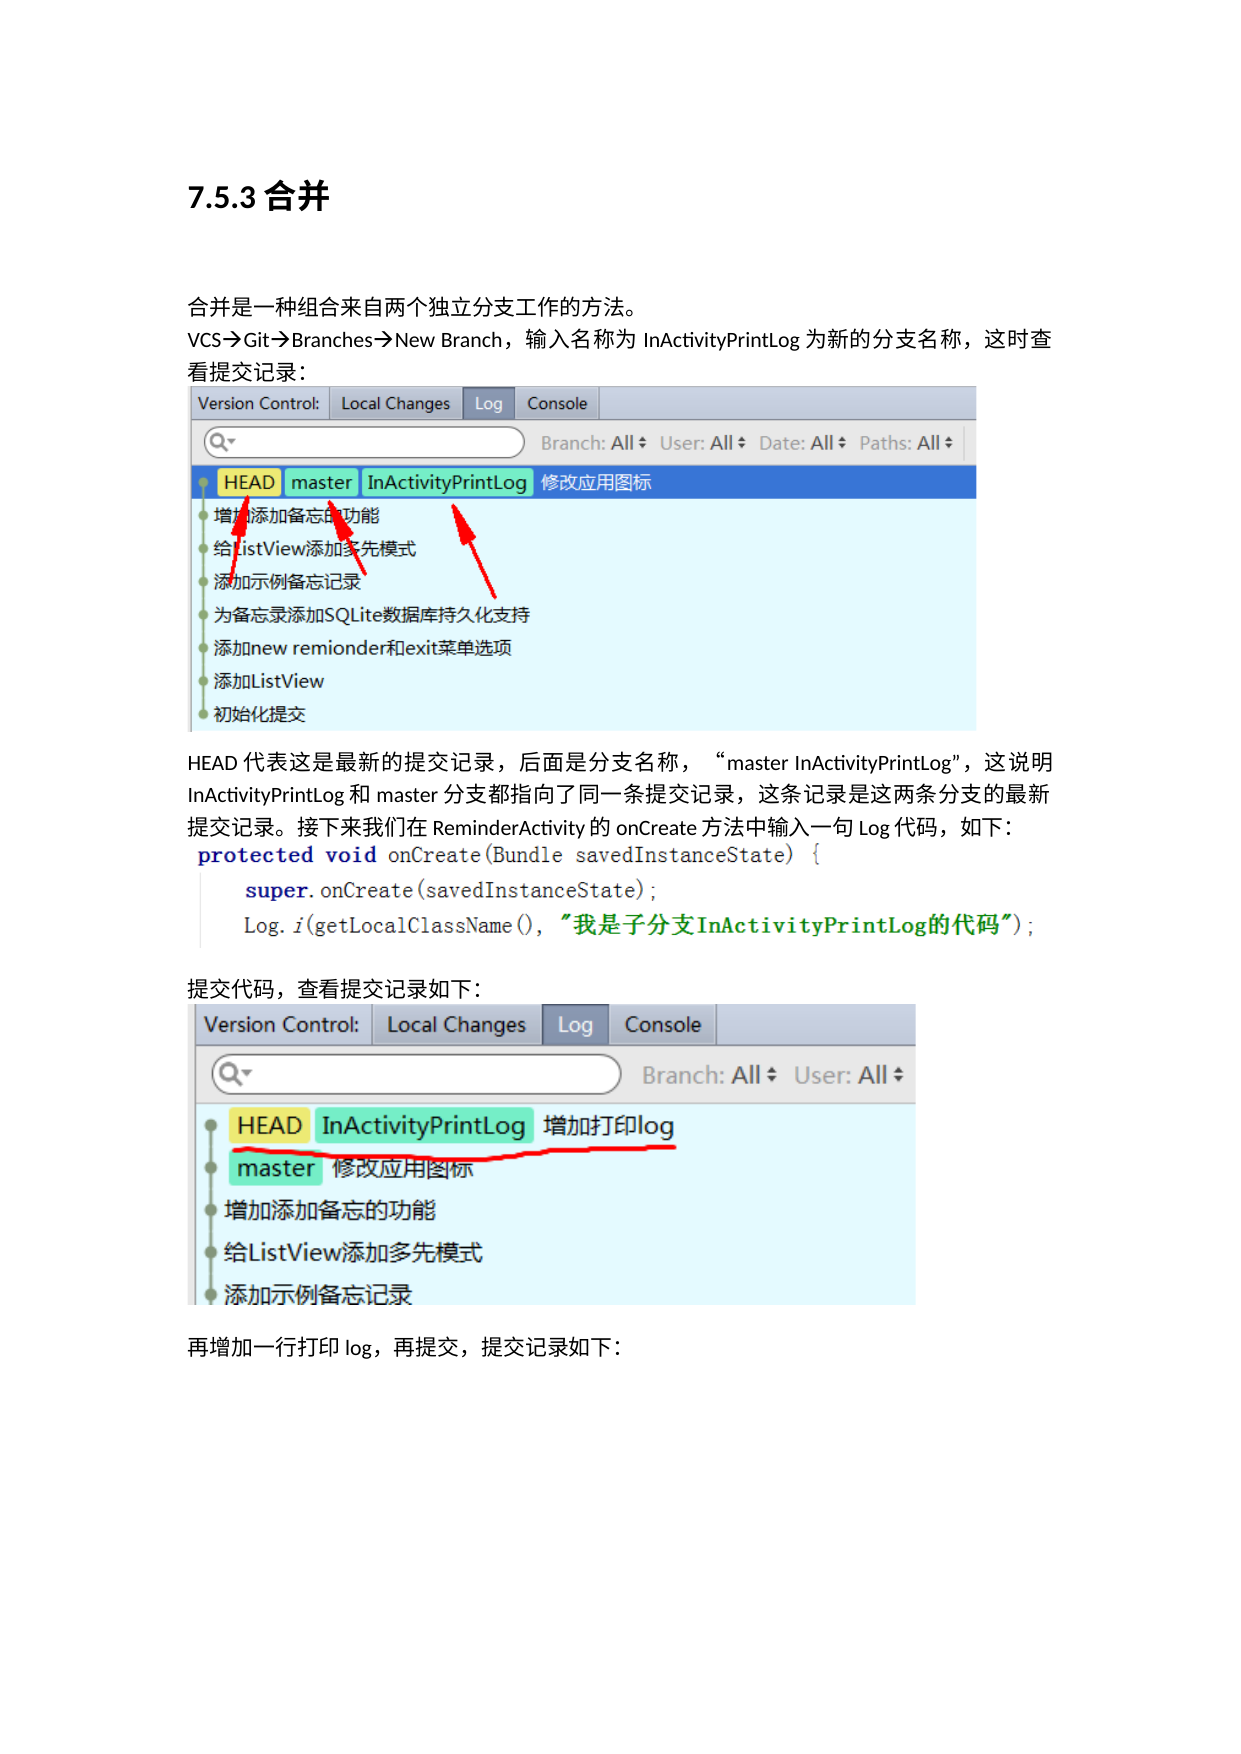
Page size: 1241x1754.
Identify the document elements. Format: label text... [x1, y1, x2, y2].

text HEAD代表这是最新的提交记录，后面是分支名称，“master InActivityPrintLog”，这说明InActivityPrintLog和master分支都指向了同一条提交记录，这条记录是这两条分支的最新提交记录。接下来我们在ReminderActivity的onCreate方法中输入一句Log代码，如下： [187, 744, 1053, 841]
text 合并是一种组合来自两个独立分支工作的方法。 [187, 289, 1053, 322]
picture [187, 841, 1068, 948]
text VCSGitBranchesNew Branch，输入名称为InActivityPrintLog为新的分支名称，这时查看提交记录： [187, 322, 1053, 387]
subtitle 7.5.3 合并 [187, 162, 1053, 227]
picture [187, 386, 977, 732]
text 提交代码，查看提交记录如下： [187, 972, 1053, 1004]
text 再增加一行打印log，再提交，提交记录如下： [187, 1329, 1053, 1362]
picture [187, 1004, 916, 1305]
